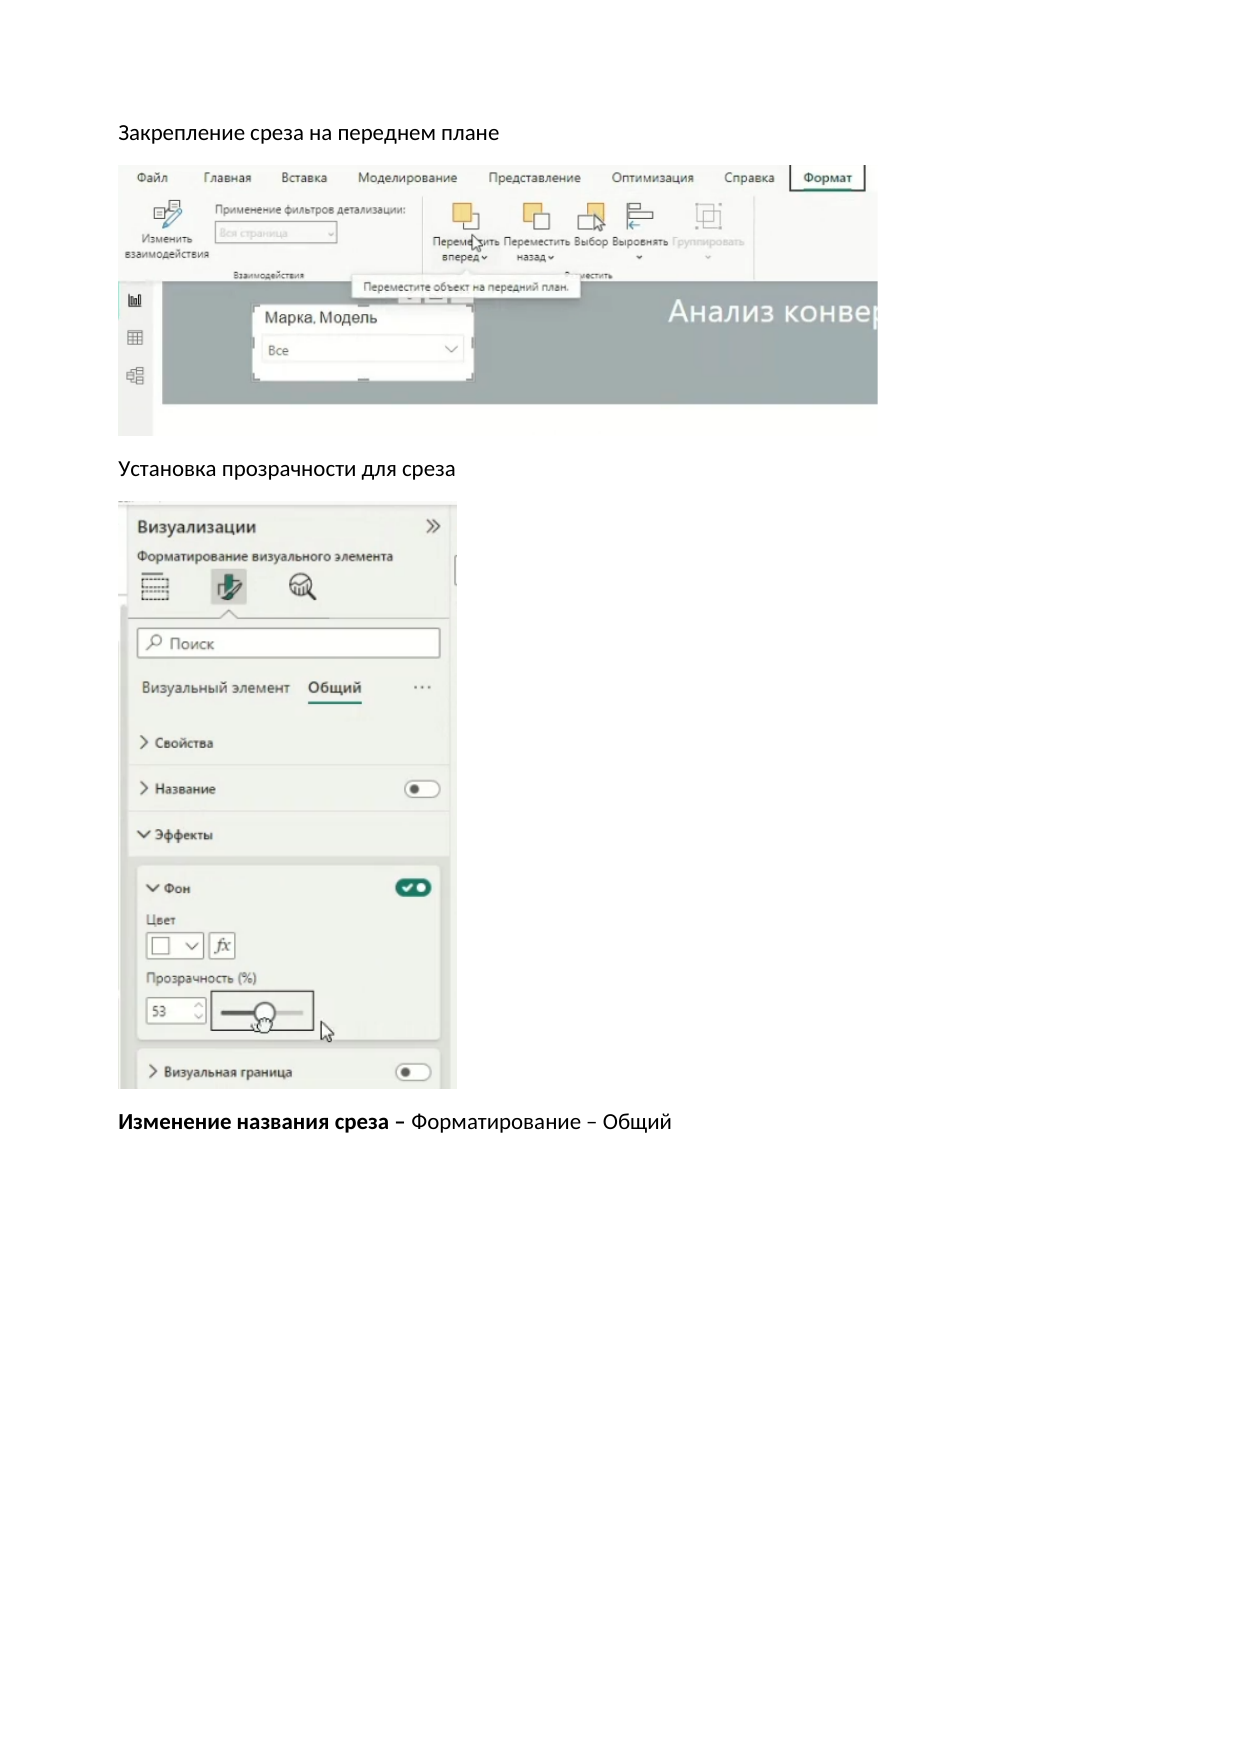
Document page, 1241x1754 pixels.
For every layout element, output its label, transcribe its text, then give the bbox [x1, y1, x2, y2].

text Установка прозрачности для среза [118, 454, 1152, 482]
text Закрепление среза на переднем плане [118, 118, 1152, 146]
picture [118, 501, 457, 1089]
text Изменение названия среза – Форматирование – Общий [118, 1107, 1152, 1135]
picture [118, 165, 878, 436]
